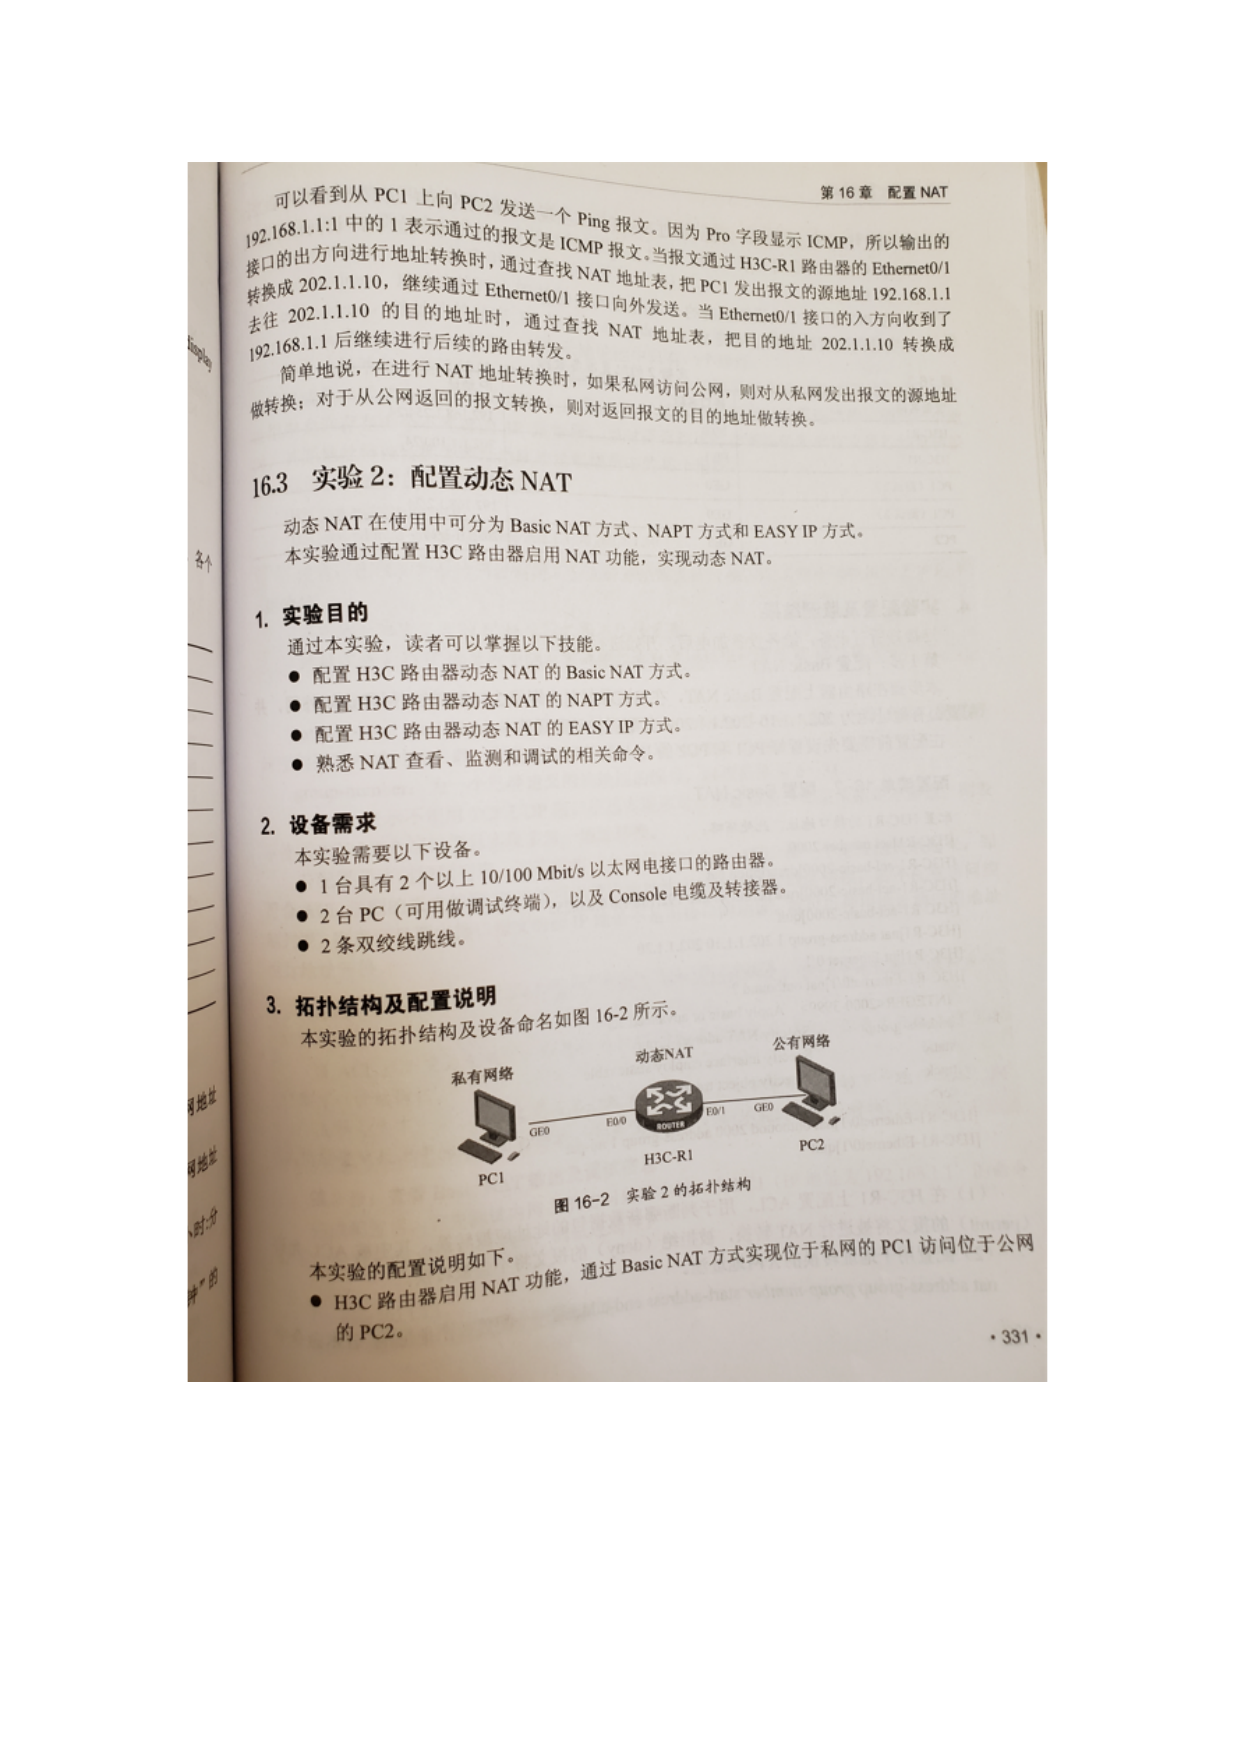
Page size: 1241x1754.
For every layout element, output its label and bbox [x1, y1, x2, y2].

picture [187, 162, 1053, 1382]
